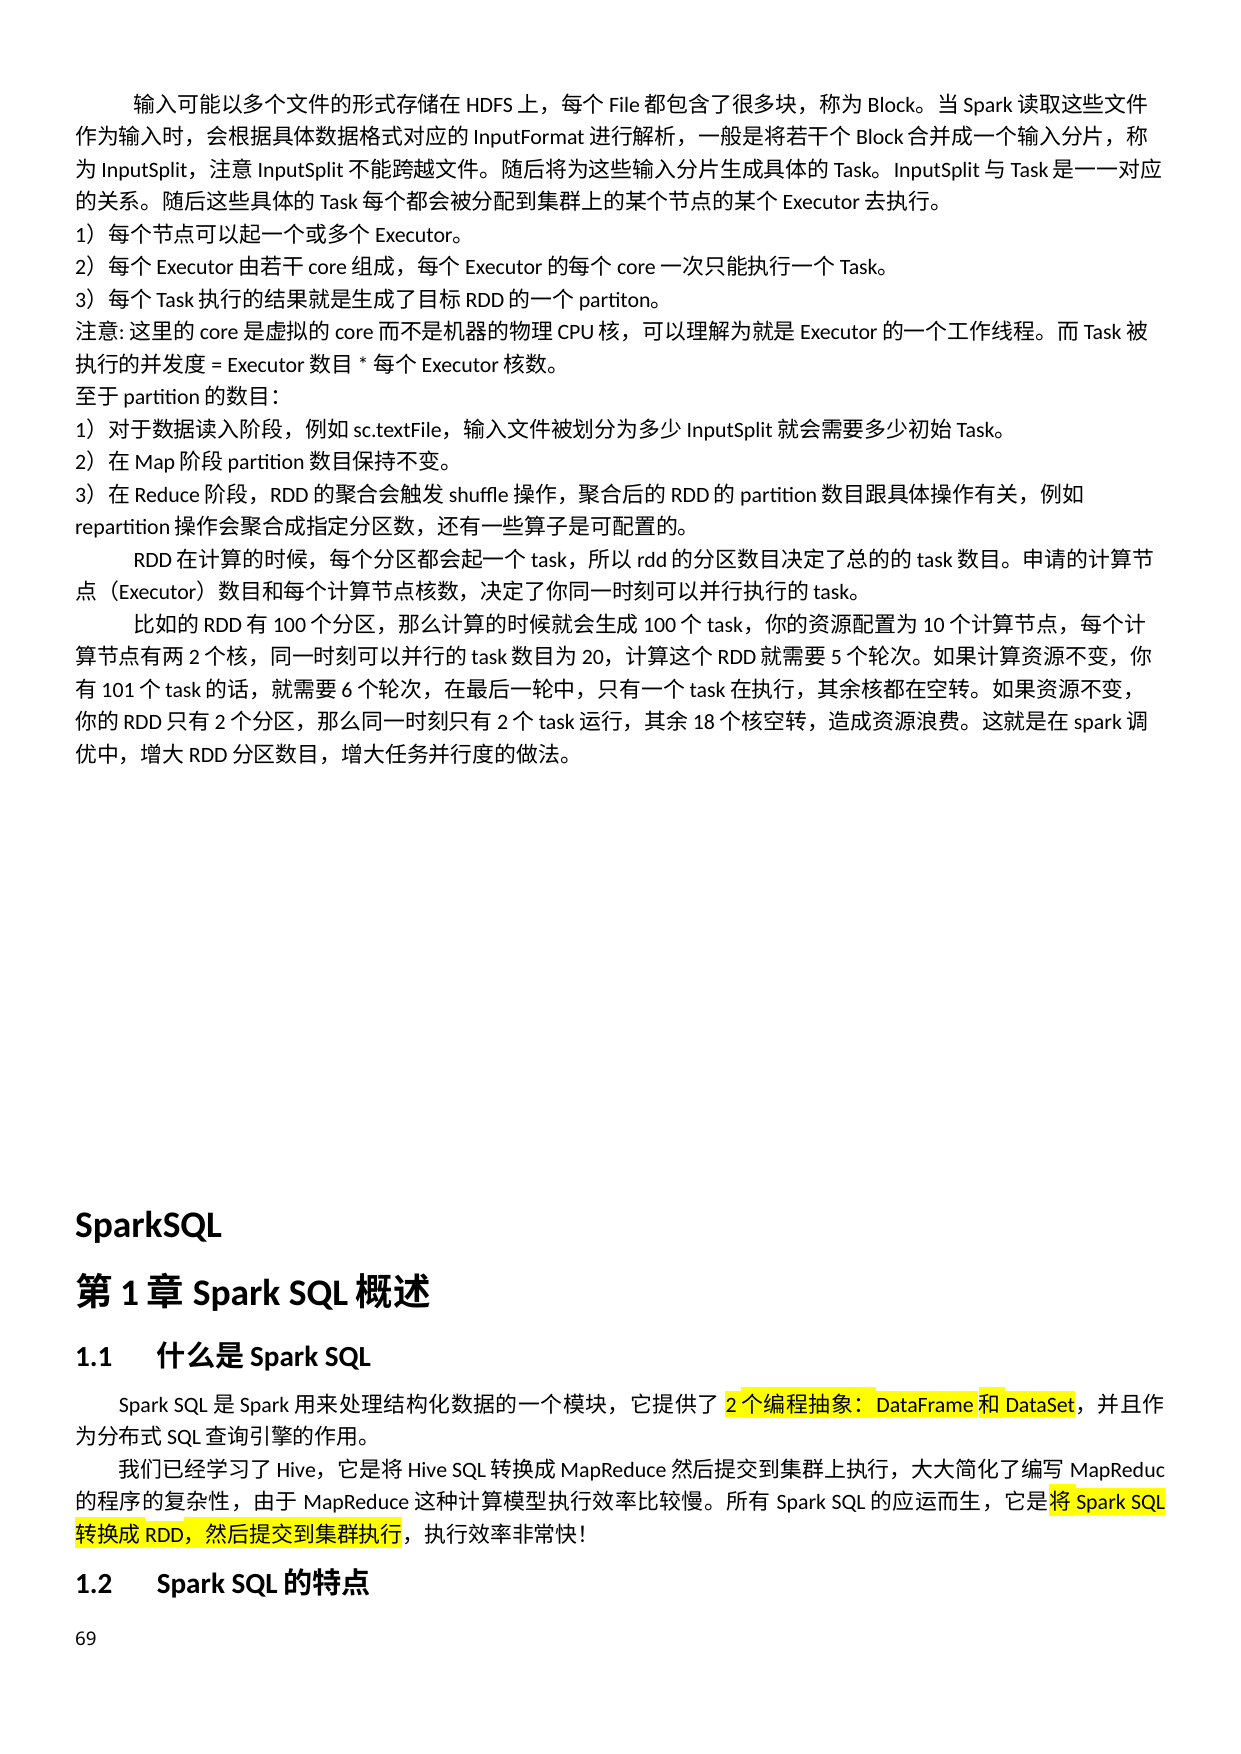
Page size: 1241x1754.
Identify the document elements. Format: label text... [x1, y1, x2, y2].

text 输入可能以多个文件的形式存储在HDFS上，每个File都包含了很多块，称为Block。当Spark读取这些文件作为输入时，会根据具体数据格式对应的InputFormat进行解析，一般是将若干个Block合并成一个输入分片，称为InputSplit，注意InputSplit不能跨越文件。随后将为这些输入分片生成具体的Task。InputSplit与Task是一一对应的关系。随后这些具体的Task每个都会被分配到集群上的某个节点的某个Executor去执行。 [75, 86, 1165, 216]
subtitle Spark SQL的特点 [75, 1549, 1165, 1614]
list 1）对于数据读入阶段，例如sc.textFile，输入文件被划分为多少InputSplit就会需要多少初始Task。 [75, 411, 1165, 444]
list 3）在Reduce阶段，RDD的聚合会触发shuffle操作，聚合后的RDD的partition数目跟具体操作有关，例如repartition操作会聚合成指定分区数，还有一些算子是可配置的。 [75, 476, 1165, 541]
text 至于partition的数目： [75, 379, 1165, 411]
subtitle 第1章 Spark SQL概述 [75, 1256, 1165, 1321]
list 2）在Map阶段partition数目保持不变。 [75, 444, 1165, 476]
text 注意: 这里的core是虚拟的core而不是机器的物理CPU核，可以理解为就是Executor的一个工作线程。而 Task被执行的并发度 = Executor数目 * 每个Executor核数。 [75, 314, 1165, 379]
subtitle SparkSQL [75, 1191, 1165, 1256]
text 我们已经学习了Hive，它是将Hive SQL转换成MapReduce然后提交到集群上执行，大大简化了编写MapReduc的程序的复杂性，由于MapReduce这种计算模型执行效率比较慢。所有Spark SQL的应运而生，它是将Spark SQL转换成RDD，然后提交到集群执行，执行效率非常快！ [75, 1451, 1165, 1549]
text 比如的RDD有100个分区，那么计算的时候就会生成100个task，你的资源配置为10个计算节点，每个计算节点有两2个核，同一时刻可以并行的task数目为20，计算这个RDD就需要5个轮次。如果计算资源不变，你有101个task的话，就需要6个轮次，在最后一轮中，只有一个task在执行，其余核都在空转。如果资源不变，你的RDD只有2个分区，那么同一时刻只有2个task运行，其余18个核空转，造成资源浪费。这就是在spark调优中，增大RDD分区数目，增大任务并行度的做法。 [75, 606, 1165, 769]
subtitle 什么是Spark SQL [75, 1321, 1165, 1386]
text RDD在计算的时候，每个分区都会起一个task，所以rdd的分区数目决定了总的的task数目。申请的计算节点（Executor）数目和每个计算节点核数，决定了你同一时刻可以并行执行的task。 [75, 541, 1165, 606]
list 3）每个Task执行的结果就是生成了目标RDD的一个partiton。 [75, 281, 1165, 314]
text Spark SQL是Spark用来处理结构化数据的一个模块，它提供了2个编程抽象：DataFrame和DataSet，并且作为分布式SQL查询引擎的作用。 [75, 1386, 1165, 1451]
list 1）每个节点可以起一个或多个Executor。 [75, 216, 1165, 249]
list 2）每个Executor由若干core组成，每个Executor的每个core一次只能执行一个Task。 [75, 249, 1165, 281]
